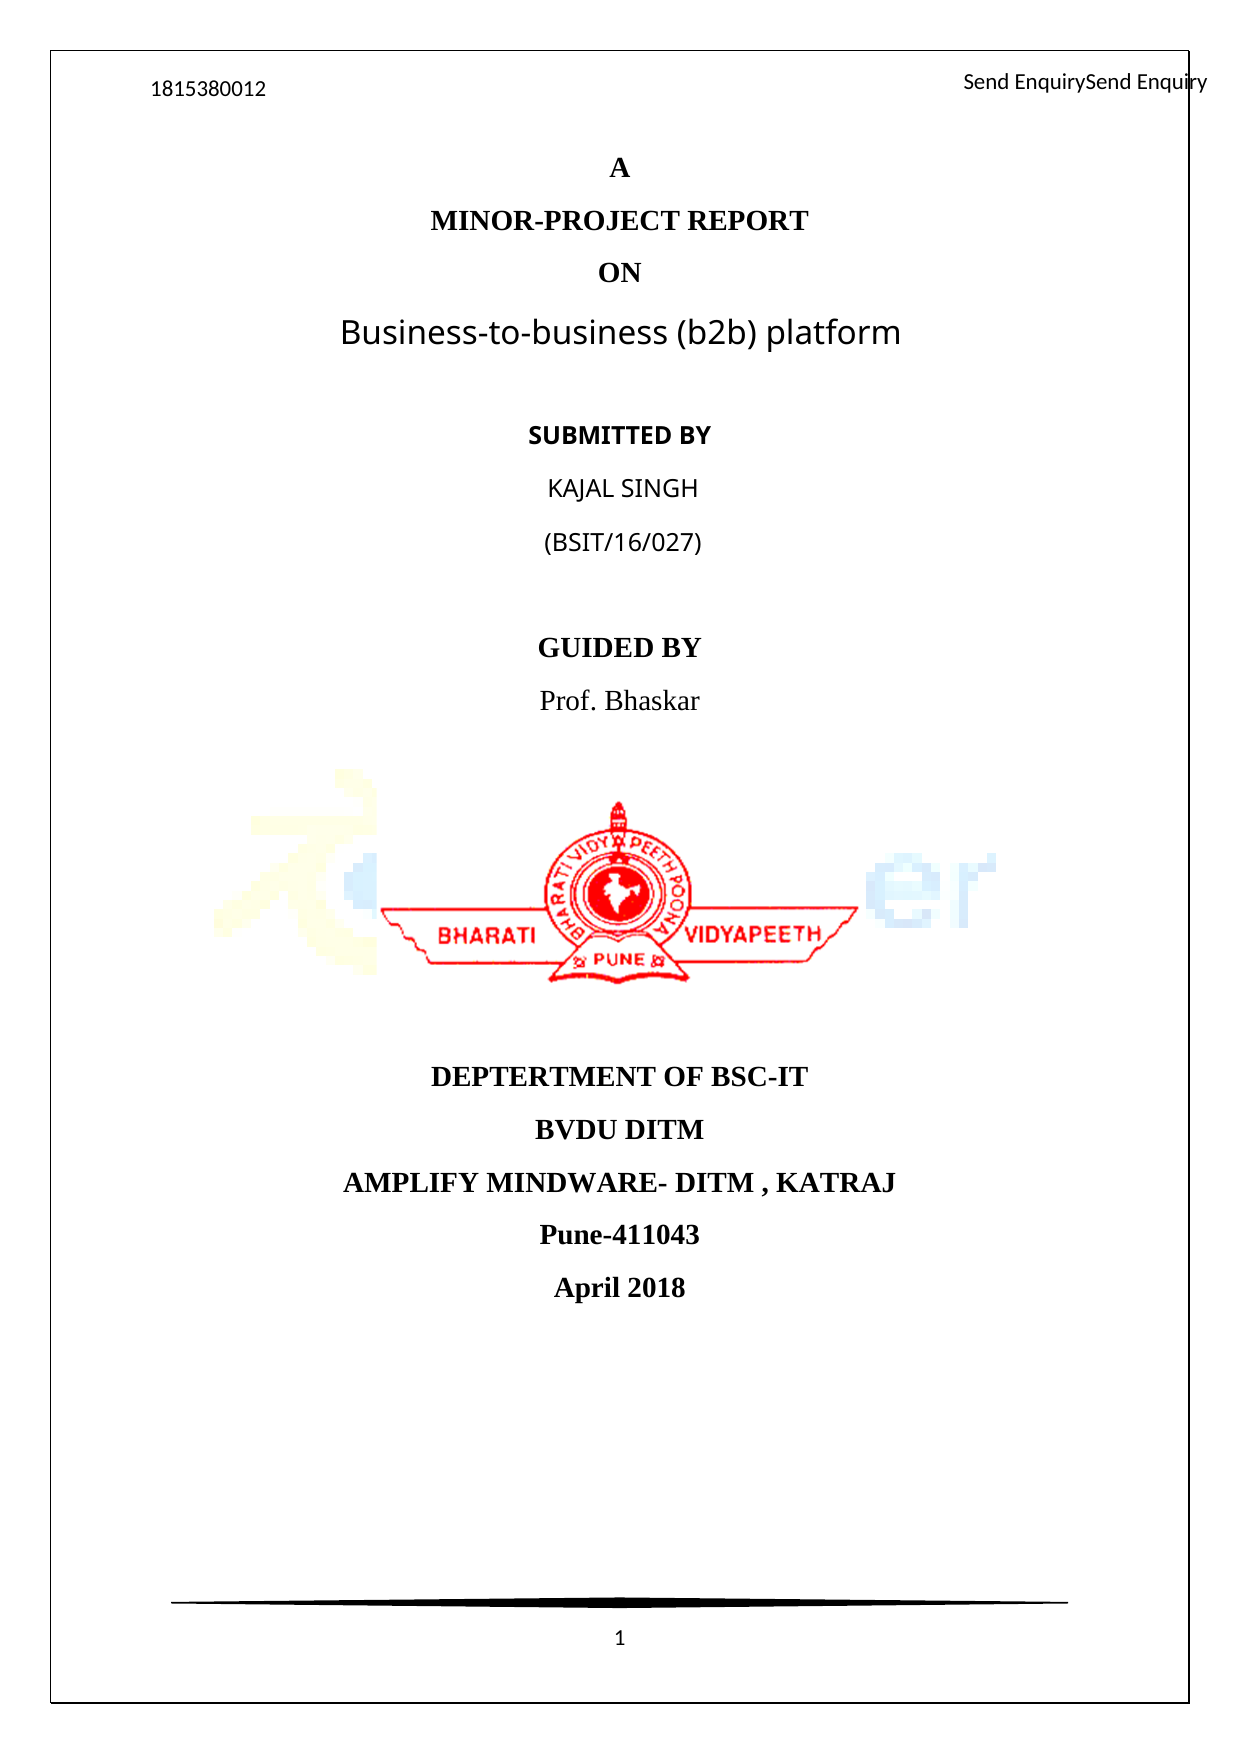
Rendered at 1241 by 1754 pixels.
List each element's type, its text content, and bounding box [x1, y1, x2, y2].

text BVDU DITM [150, 1112, 1089, 1145]
text DEPTERTMENT OF BSC-IT [150, 1059, 1089, 1093]
text SUBMITTED BY [150, 417, 1089, 451]
text (BSIT/16/027) [150, 524, 1089, 558]
text KAJAL SINGH [150, 471, 1089, 505]
text Prof. Bhaskar [150, 683, 1089, 717]
text A [150, 150, 1089, 183]
text Pune-411043 [150, 1217, 1089, 1251]
text MINOR-PROJECT REPORT [150, 203, 1089, 236]
picture [376, 788, 863, 988]
text AMPLIFY MINDWARE- DITM , KATRAJ [150, 1165, 1089, 1198]
text ON [150, 256, 1089, 289]
text April 2018 [150, 1270, 1089, 1304]
text Business-to-business (b2b) platform [150, 308, 1089, 354]
text GUIDED BY [150, 631, 1089, 664]
